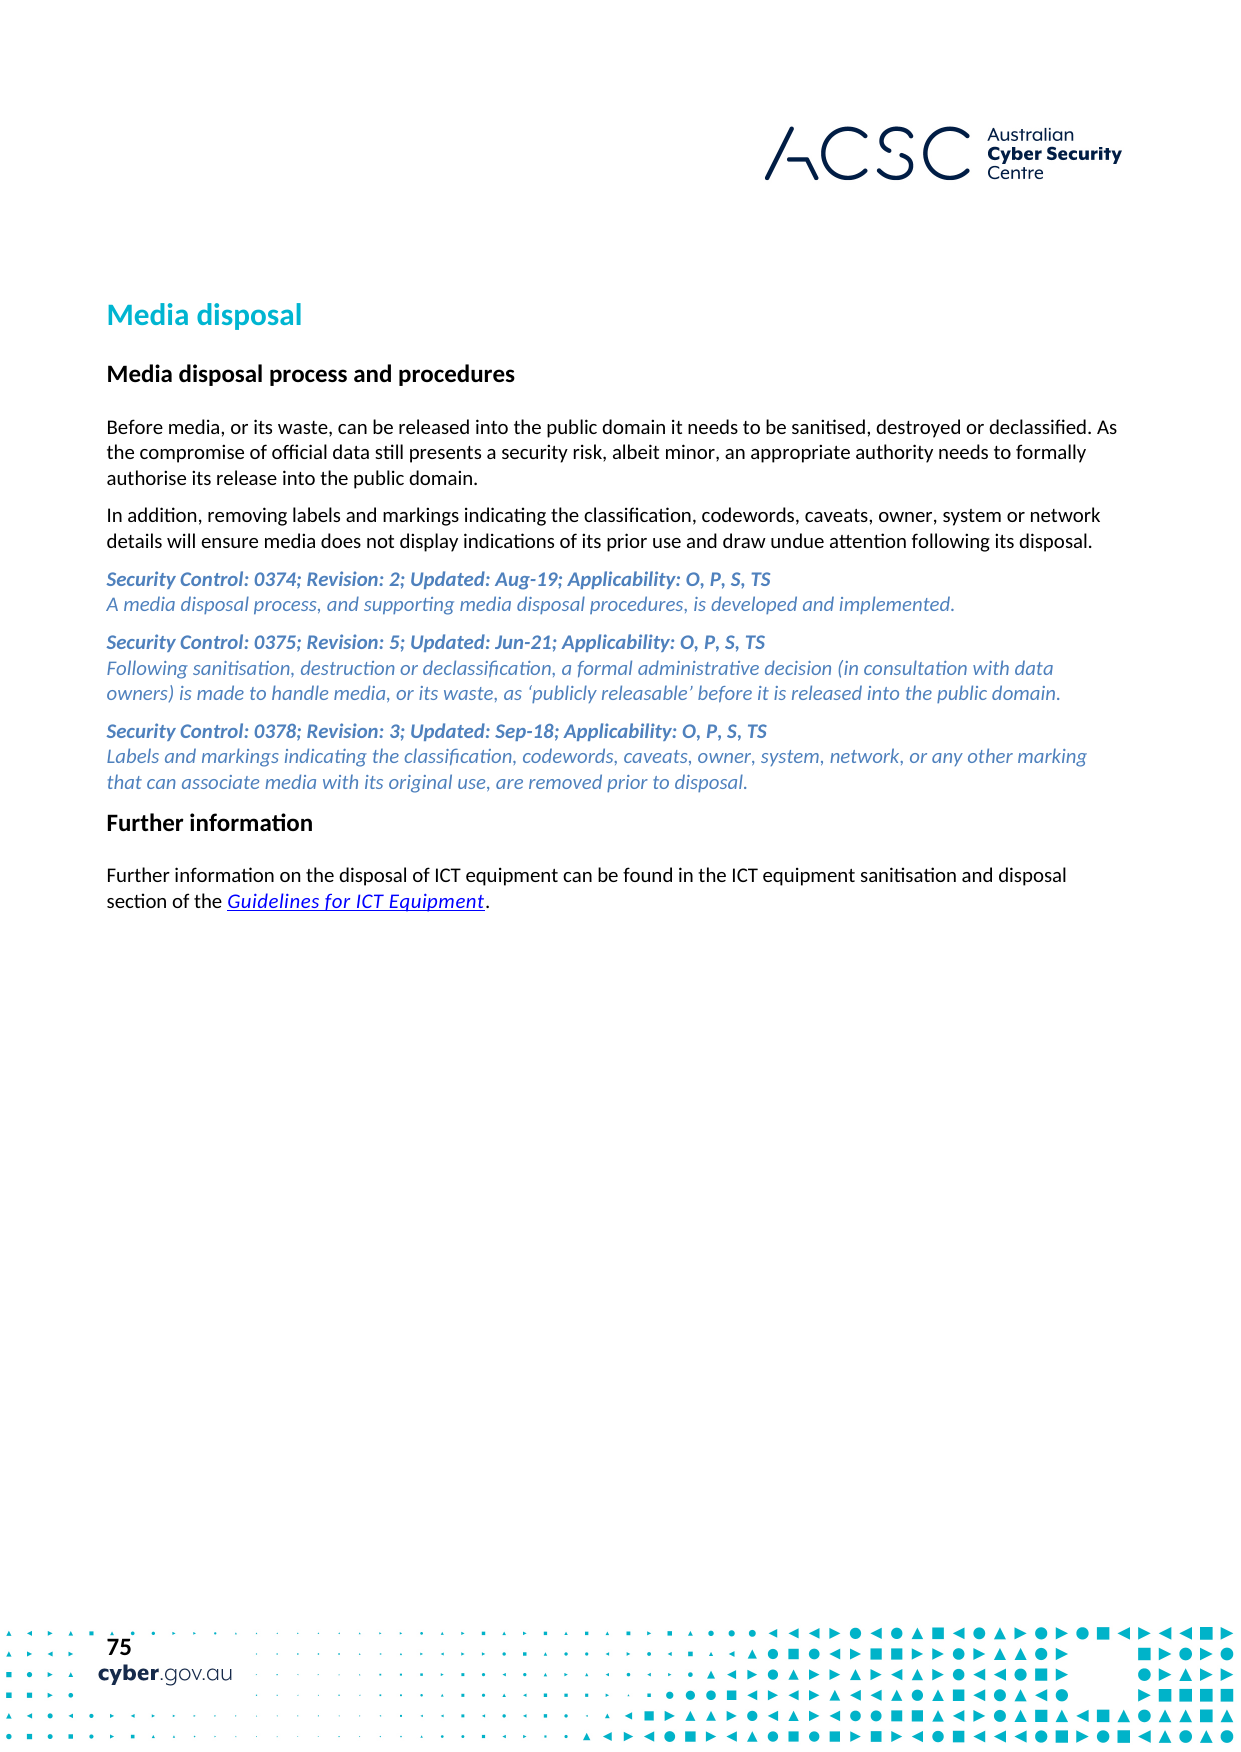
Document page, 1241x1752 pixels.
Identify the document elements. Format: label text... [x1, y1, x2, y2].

text In addition, removing labels and markings indicating the classification, codewords, caveats, owner, system or network details will ensure media does not display indications of its prior use and draw undue attention following its disposal. [106, 503, 1122, 553]
picture [0, 0, 1240, 317]
subtitle Media disposal [106, 295, 1122, 333]
text A media disposal process, and supporting media disposal procedures, is developed and implemented. [106, 591, 1122, 617]
subtitle Further information [106, 807, 1122, 837]
text Before media, or its waste, can be released into the public domain it needs to be sanitised, destroyed or declassified. As the compromise of official data still presents a security risk, albeit minor, an appropriate authority needs to formally authorise its release into the public domain. [106, 414, 1122, 490]
picture [0, 1624, 1237, 1747]
text Further information on the disposal of ICT equipment can be found in the ICT equipment sanitisation and disposal section of the Guidelines for ICT Equipment. [106, 862, 1122, 913]
subtitle Media disposal process and procedures [106, 358, 1122, 389]
text Labels and markings indicating the classification, codewords, caveats, owner, system, network, or any other marking that can associate media with its original use, are removed prior to disposal. [106, 743, 1122, 794]
subtitle Security Control: 0375; Revision: 5; Updated: Jun-21; Applicability: O, P, S, TS [106, 629, 1122, 655]
subtitle Security Control: 0378; Revision: 3; Updated: Sep-18; Applicability: O, P, S, TS [106, 718, 1122, 743]
subtitle Security Control: 0374; Revision: 2; Updated: Aug-19; Applicability: O, P, S, TS [106, 566, 1122, 591]
text Following sanitisation, destruction or declassification, a formal administrative decision (in consultation with data owners) is made to handle media, or its waste, as ‘publicly releasable’ before it is released into the public domain. [106, 655, 1122, 706]
